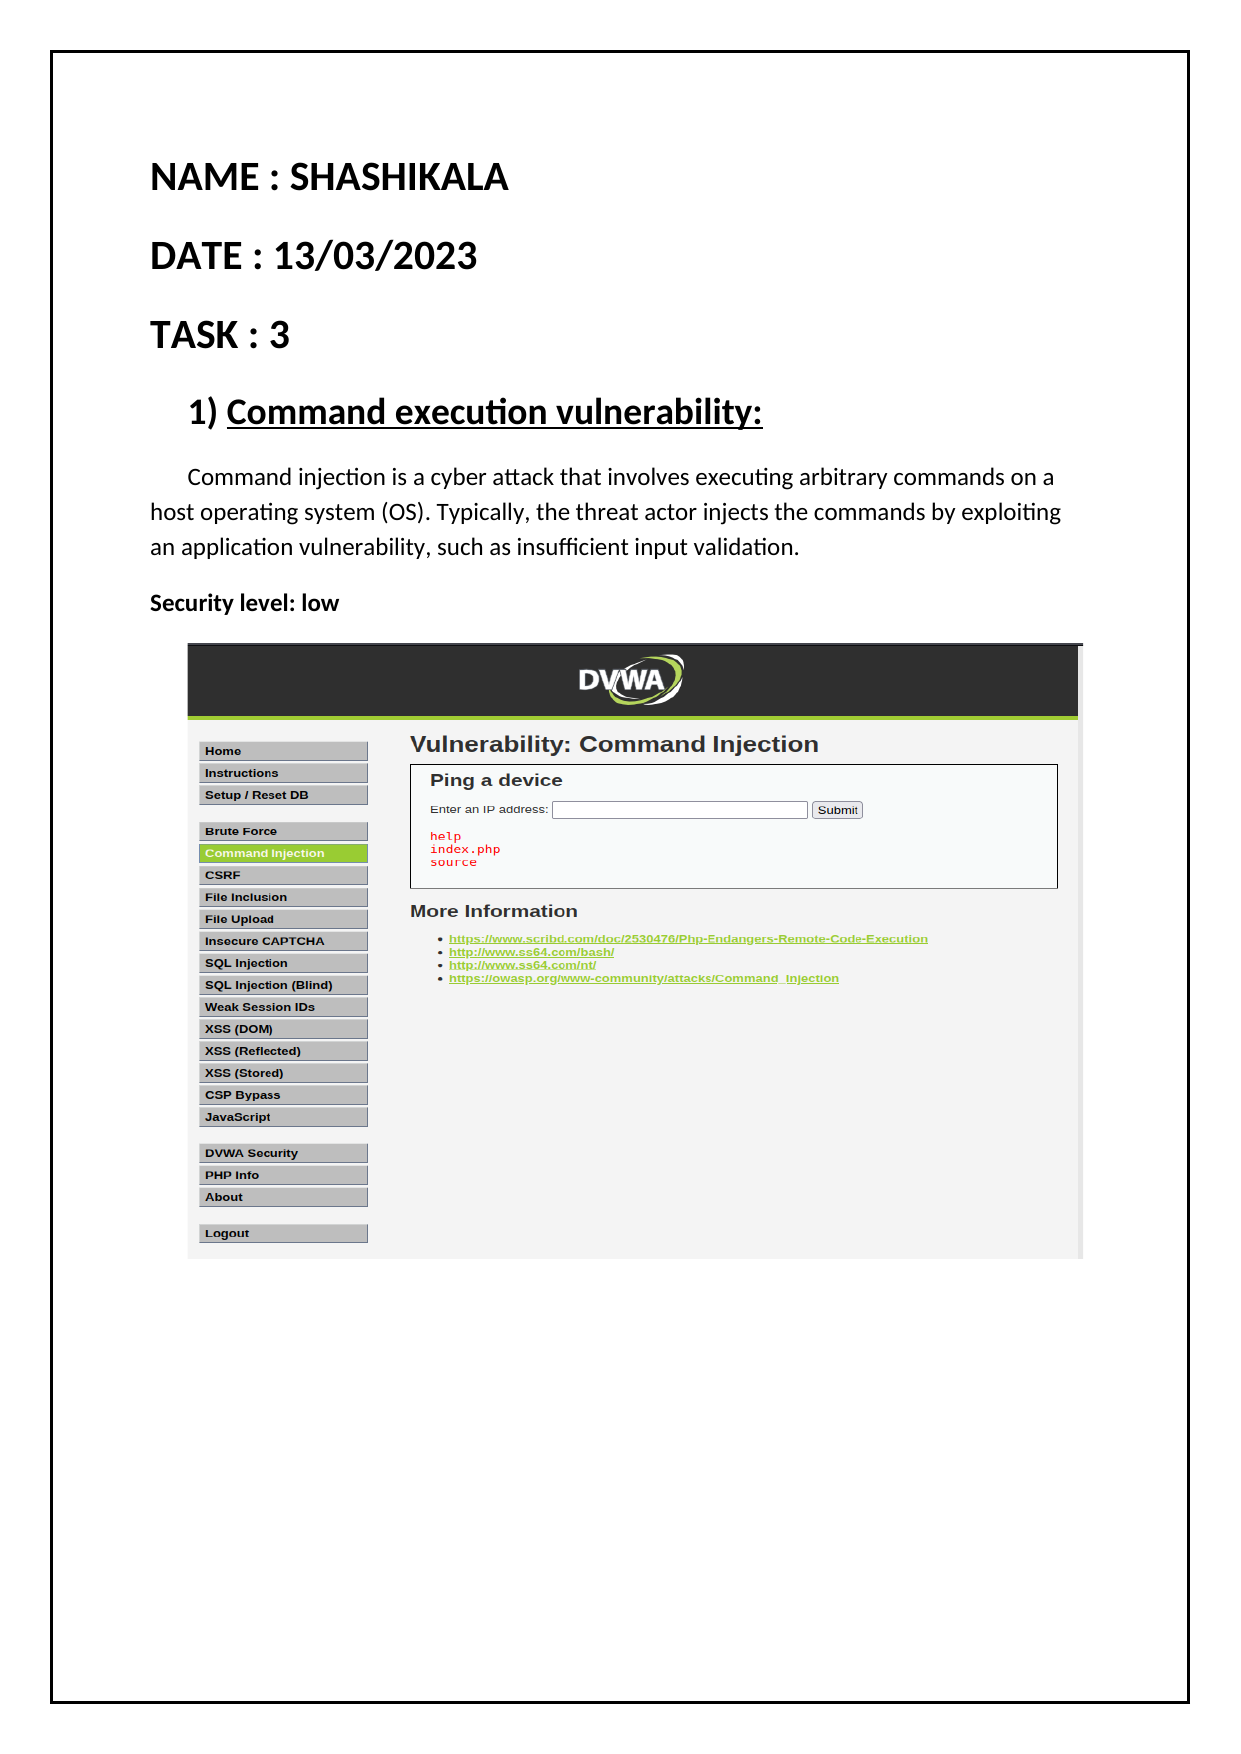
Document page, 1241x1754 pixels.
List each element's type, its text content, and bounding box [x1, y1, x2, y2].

text NAME : SHASHIKALA [150, 150, 1090, 201]
text DATE : 13/03/2023 [150, 229, 1090, 280]
text Command injection is a cyber attack that involves executing arbitrary commands on a host operating system (OS). Typically, the threat actor injects the commands by exploiting an application vulnerability, such as insufficient input validation. [150, 461, 1090, 562]
list Command execution vulnerability: [187, 388, 1090, 434]
text TASK : 3 [150, 308, 1090, 359]
text Security level: low [150, 587, 1090, 618]
picture [187, 643, 1084, 1259]
